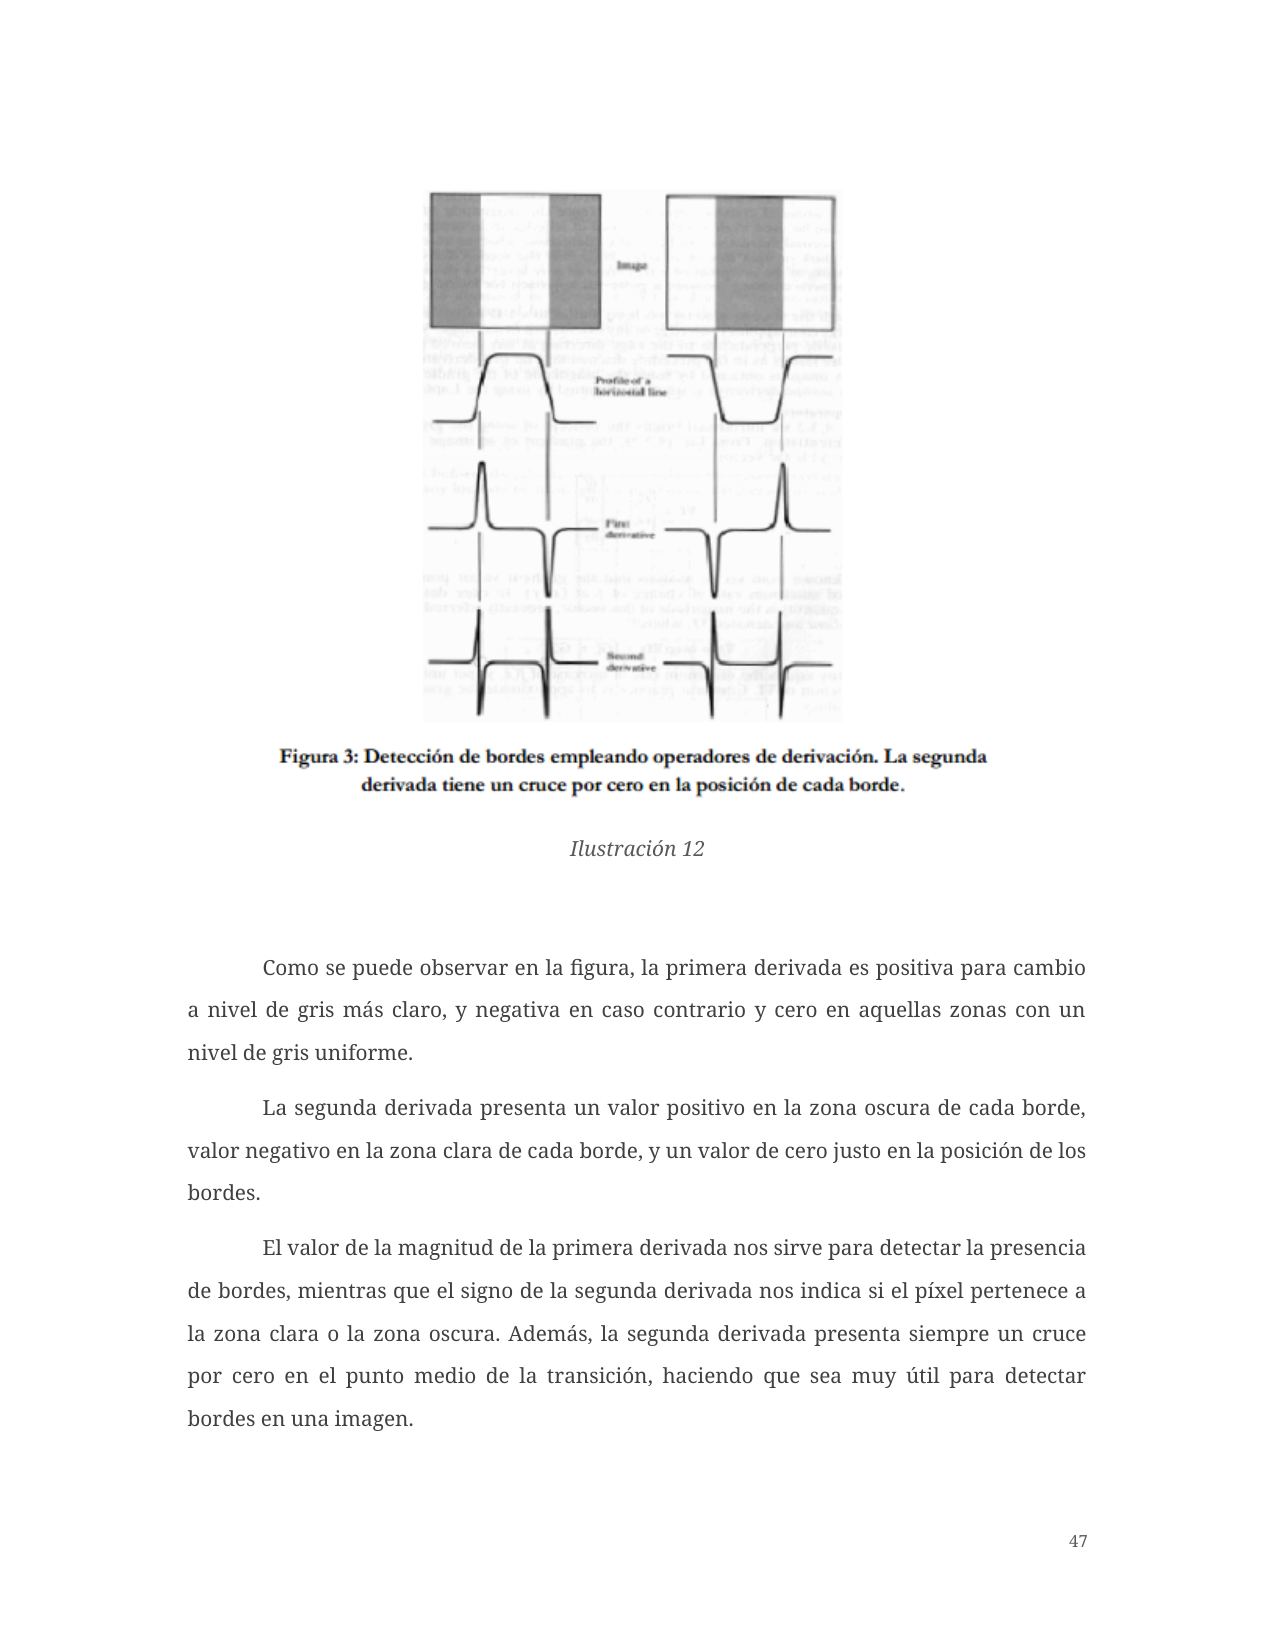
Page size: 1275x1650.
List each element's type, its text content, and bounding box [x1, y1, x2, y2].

text La segunda derivada presenta un valor positivo en la zona oscura de cada borde, valor negativo en la zona clara de cada borde, y un valor de cero justo en la posición de los bordes. [187, 1093, 1087, 1207]
picture [278, 180, 997, 810]
text El valor de la magnitud de la primera derivada nos sirve para detectar la presencia de bordes, mientras que el signo de la segunda derivada nos indica si el píxel pertenece a la zona clara o la zona oscura. Además, la segunda derivada presenta siempre un cruce por cero en el punto medio de la transición, haciendo que sea muy útil para detectar bordes en una imagen. [187, 1233, 1087, 1432]
text Como se puede observar en la figura, la primera derivada es positiva para cambio a nivel de gris más claro, y negativa en caso contrario y cero en aquellas zonas con un nivel de gris uniforme. [187, 953, 1087, 1066]
